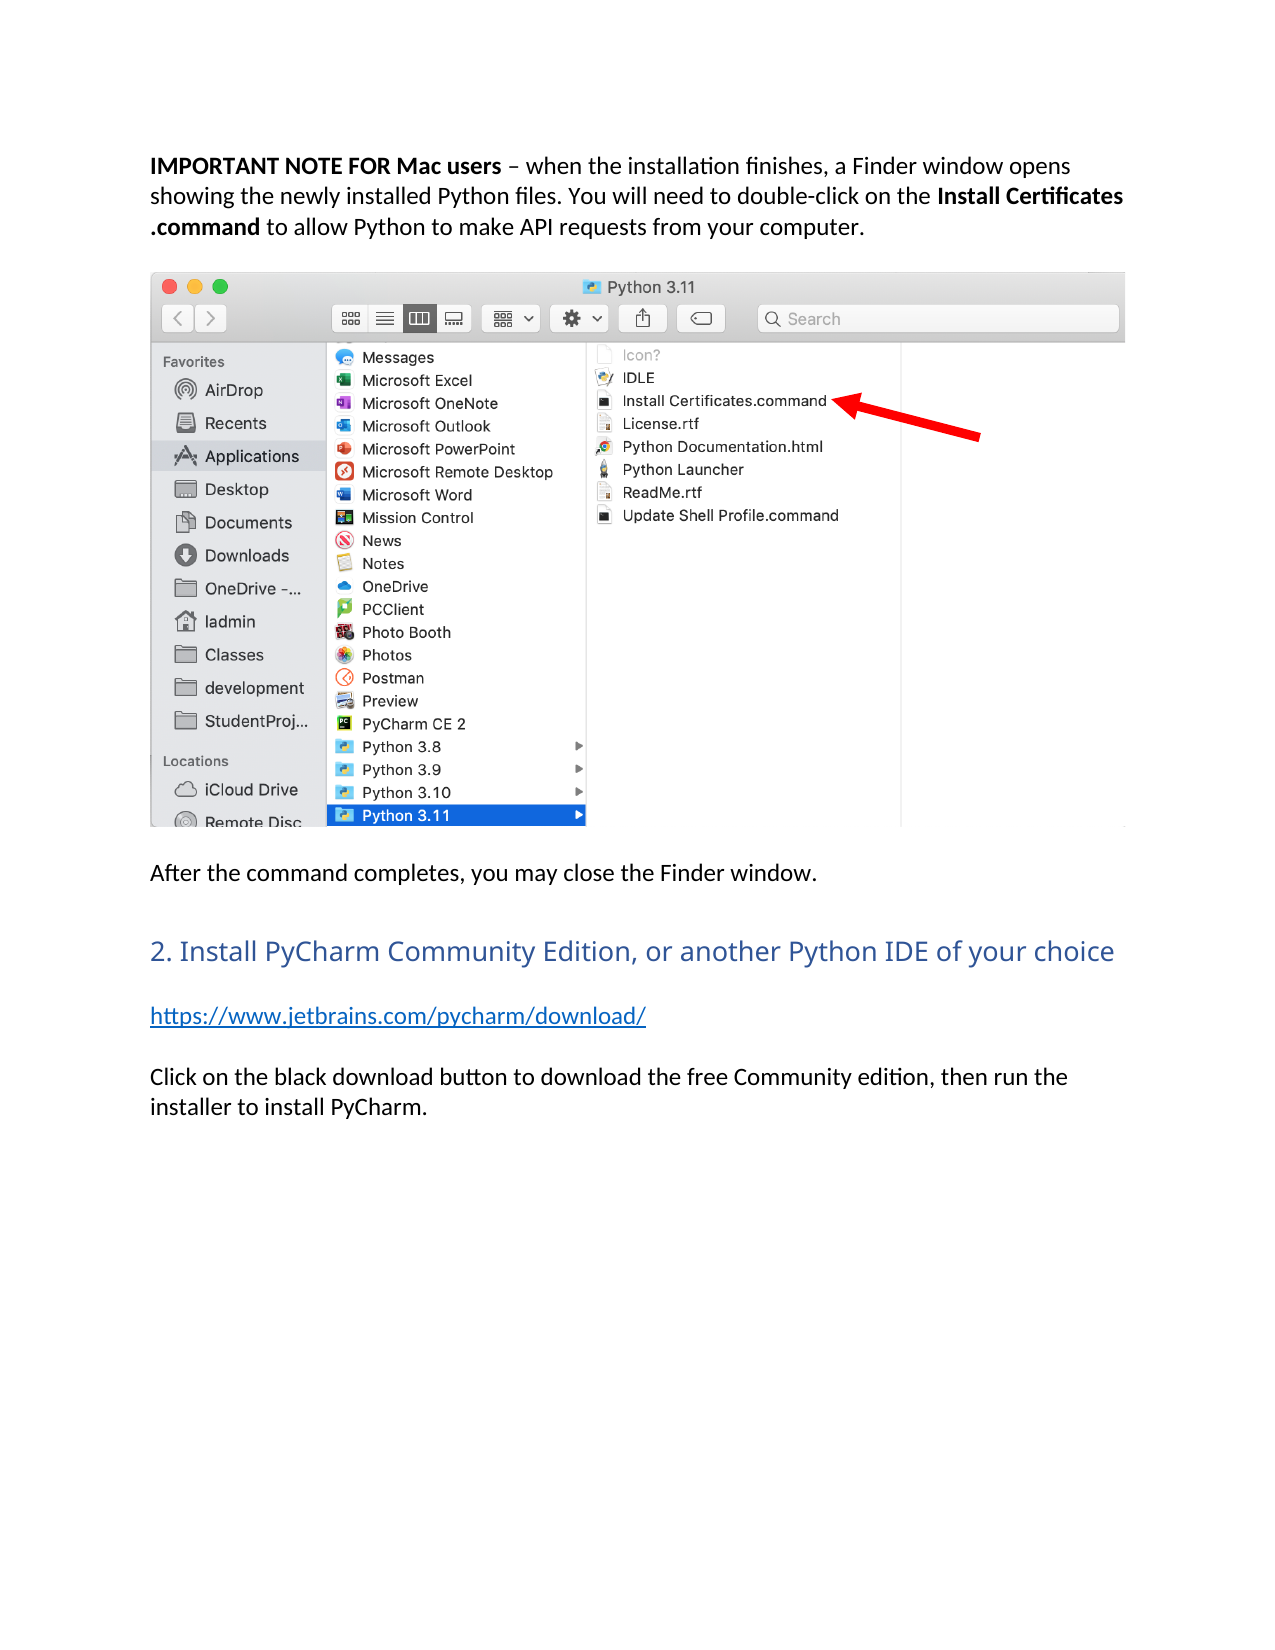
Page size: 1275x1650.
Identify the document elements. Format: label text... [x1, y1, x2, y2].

text Click on the black download button to download the free Community edition, then run the installer to install PyCharm. [150, 1061, 1125, 1122]
text https://www.jetbrains.com/pycharm/download/ [150, 1000, 1125, 1030]
picture [150, 272, 1125, 827]
text IMPORTANT NOTE FOR Mac users – when the installation finishes, a Finder window opens showing the newly installed Python files. You will need to double-click on the Install Certificates .command to allow Python to make API requests from your computer. [150, 150, 1125, 242]
text After the command completes, you may close the Finder window. [150, 857, 1125, 887]
subtitle 2. Install PyCharm Community Edition, or another Python IDE of your choice [150, 932, 1125, 969]
